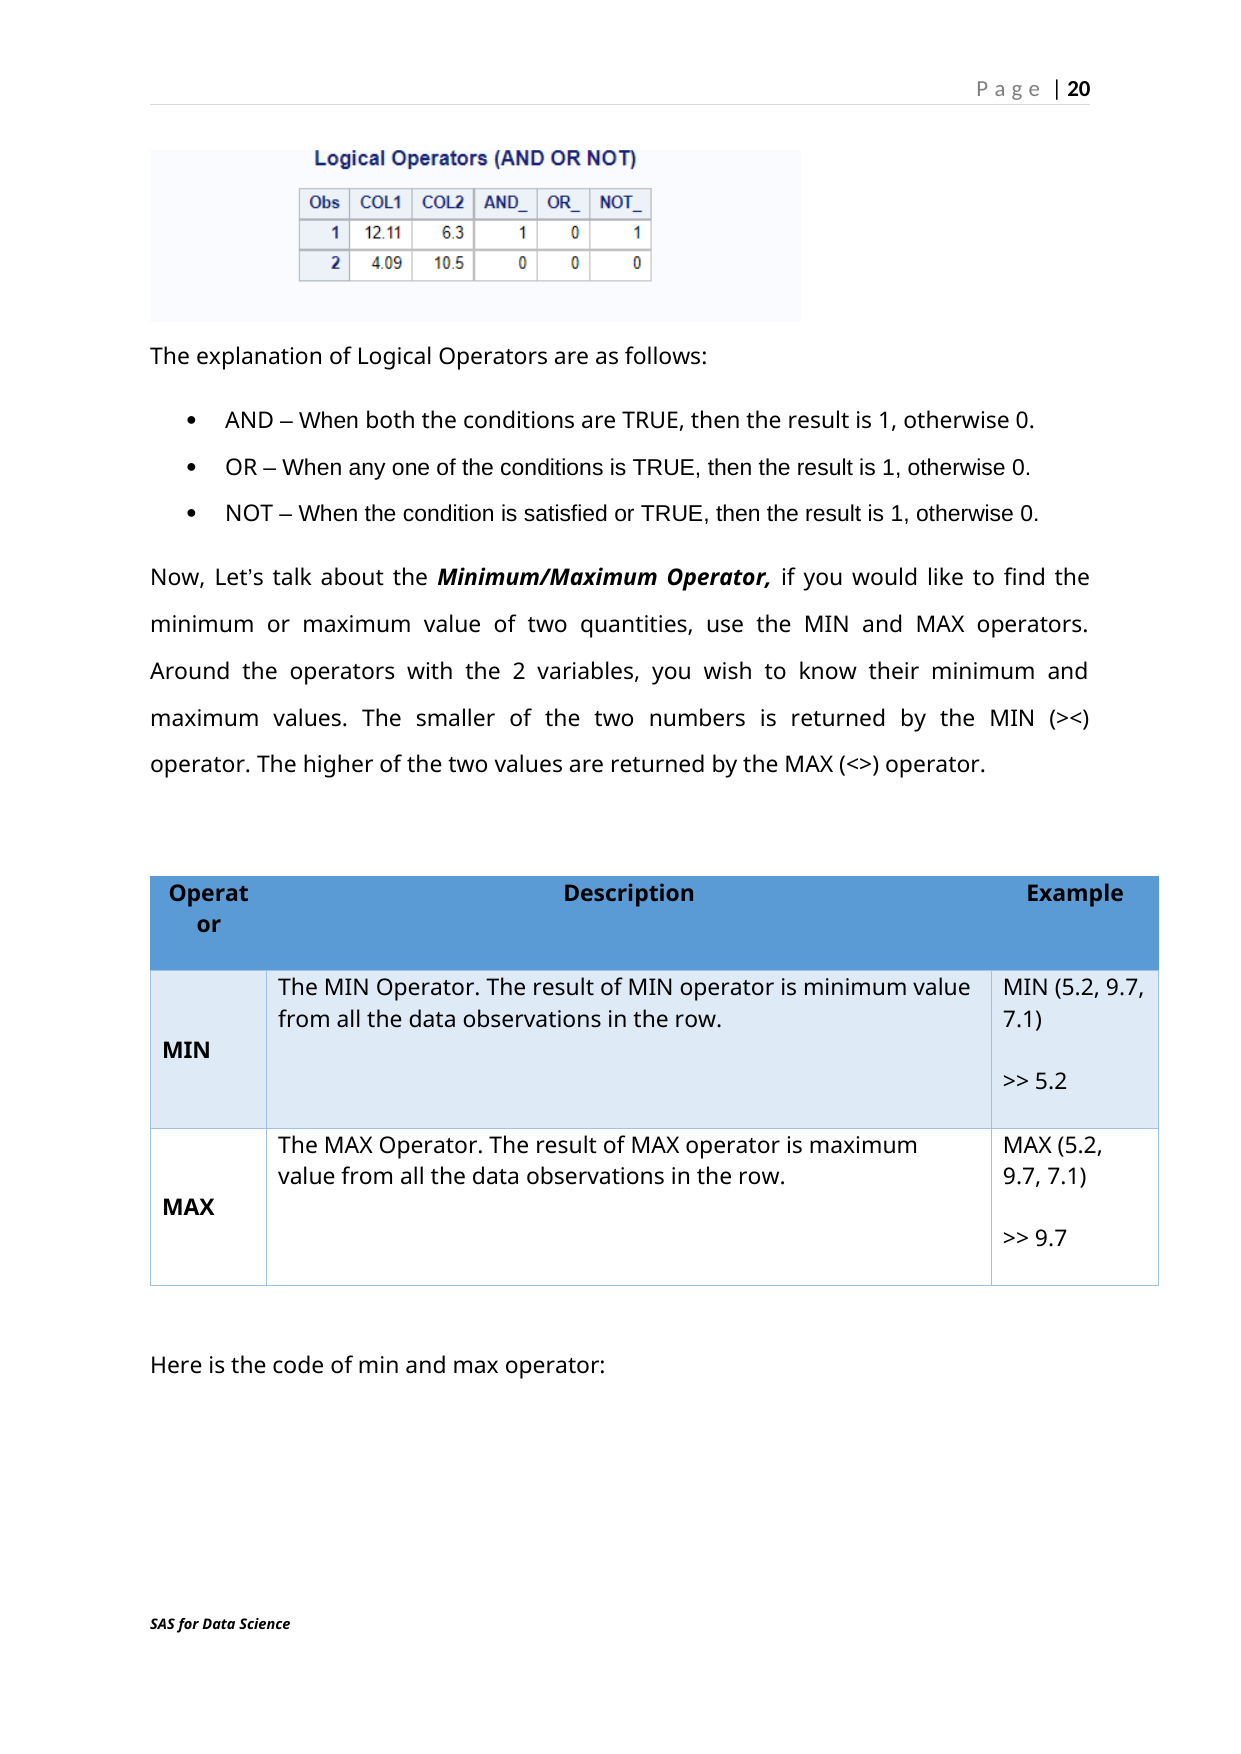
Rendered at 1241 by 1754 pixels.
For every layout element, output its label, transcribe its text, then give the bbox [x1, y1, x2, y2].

list AND – When both the conditions are TRUE, then the result is 1, otherwise 0. [187, 404, 1090, 435]
table_cell MIN (5.2, 9.7, 7.1) >> 5.2 [992, 971, 1158, 1128]
text The explanation of Logical Operators are as follows: [150, 340, 1090, 371]
text Now, Let’s talk about the Minimum/Maximum Operator, if you would like to find the minimum or maximum value of two quantities, use the MIN and MAX operators. Around the operators with the 2 variables, you wish to know their minimum and maximum values. The smaller of the two numbers is returned by the MIN (><) operator. The higher of the two values are returned by the MAX (<>) operator. [150, 561, 1090, 780]
table_cell The MAX Operator. The result of MAX operator is maximum value from all the data observations in the row. [267, 1129, 991, 1285]
table_header Description [267, 877, 991, 970]
table_header Operator [151, 877, 266, 970]
table_cell The MIN Operator. The result of MIN operator is minimum value from all the data observations in the row. [267, 971, 991, 1128]
table_cell MIN [151, 971, 266, 1128]
list OR – When any one of the conditions is TRUE, then the result is 1, otherwise 0. [187, 451, 1090, 482]
picture [150, 150, 802, 322]
table_cell MAX [151, 1129, 266, 1285]
table_header Example [992, 877, 1158, 970]
text Here is the code of min and max operator: [150, 1349, 1090, 1381]
list NOT – When the condition is satisfied or TRUE, then the result is 1, otherwise 0. [187, 497, 1090, 529]
table_cell MAX (5.2, 9.7, 7.1) >> 9.7 [992, 1129, 1158, 1285]
